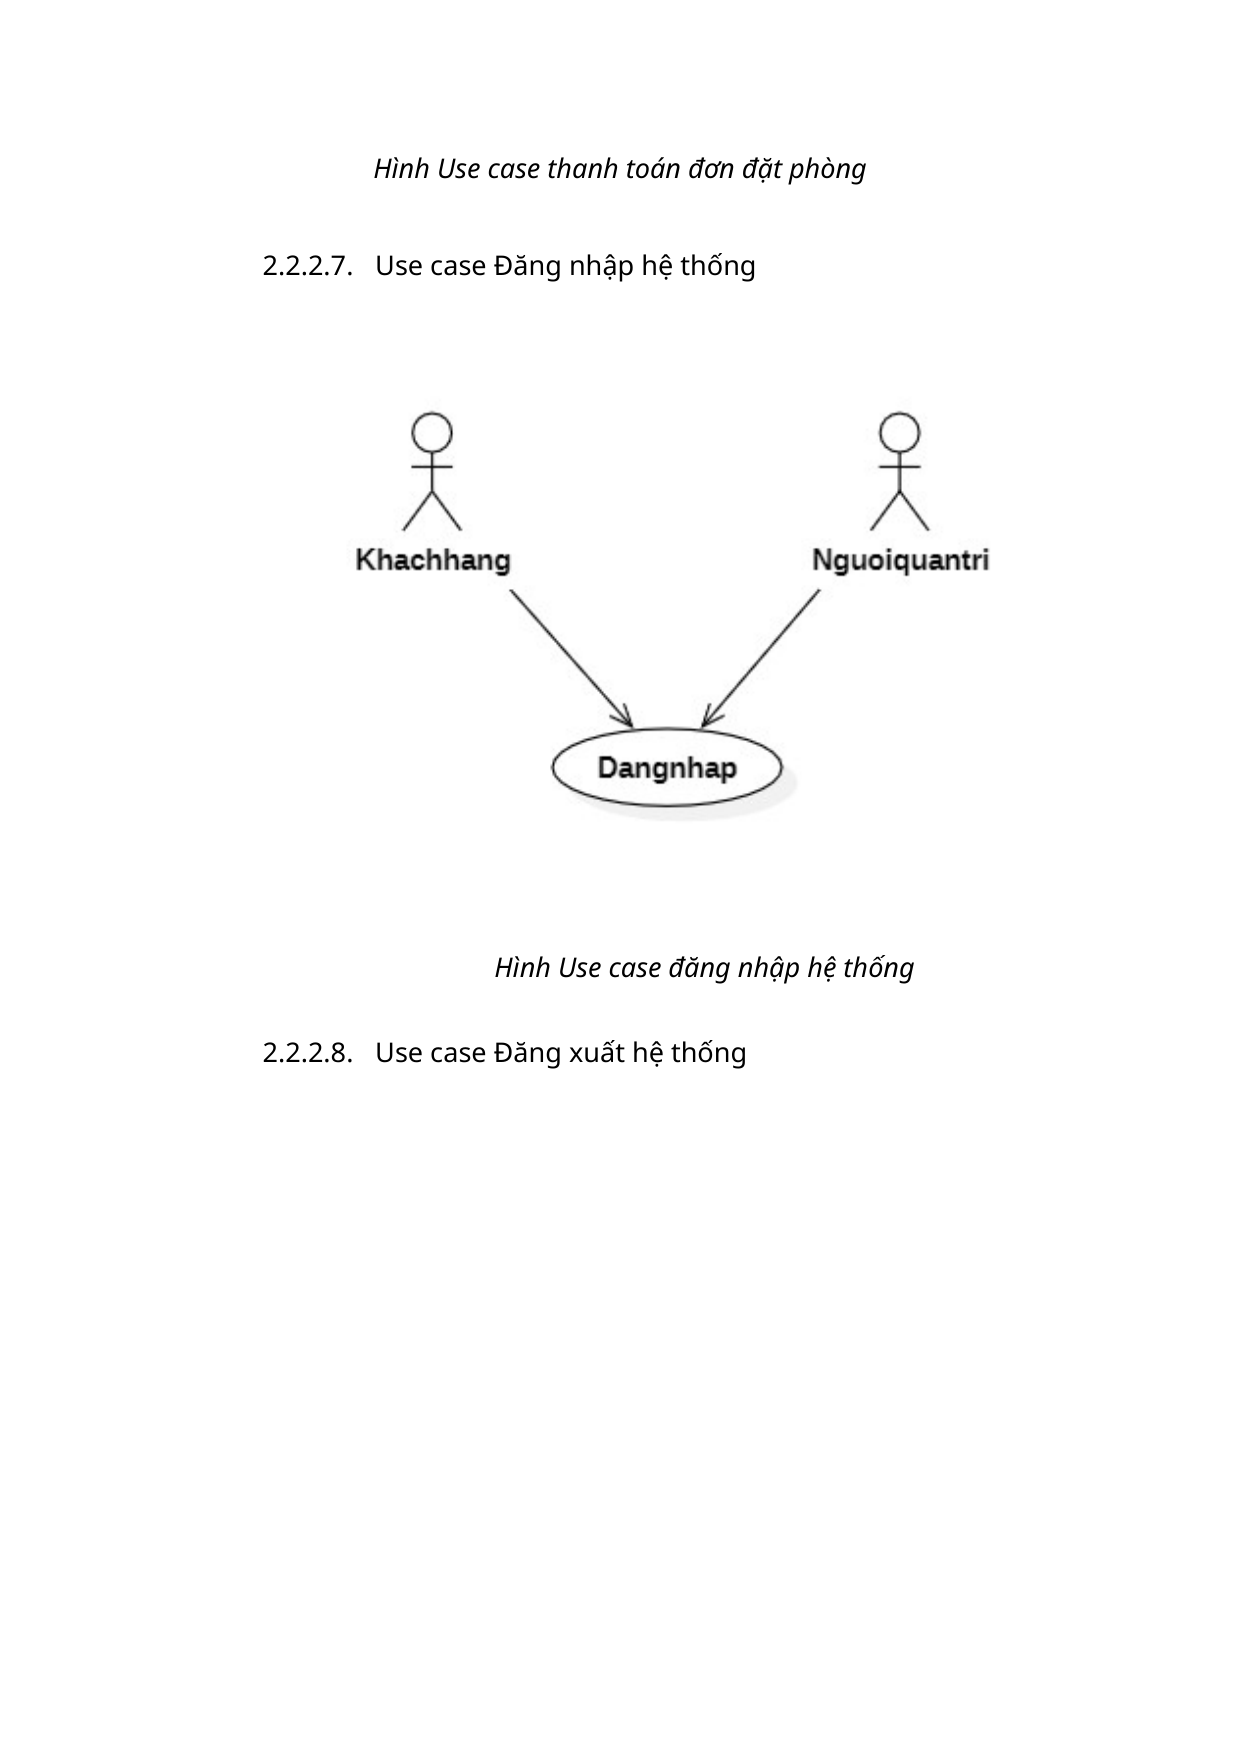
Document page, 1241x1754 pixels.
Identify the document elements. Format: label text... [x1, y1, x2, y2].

text Hình Use case thanh toán đơn đặt phòng [150, 150, 1090, 187]
list Use case Đăng xuất hệ thống [262, 1033, 1090, 1070]
text Hình Use case đăng nhập hệ thống [319, 949, 1090, 986]
picture [206, 288, 1147, 945]
list Use case Đăng nhập hệ thống [262, 246, 1090, 283]
